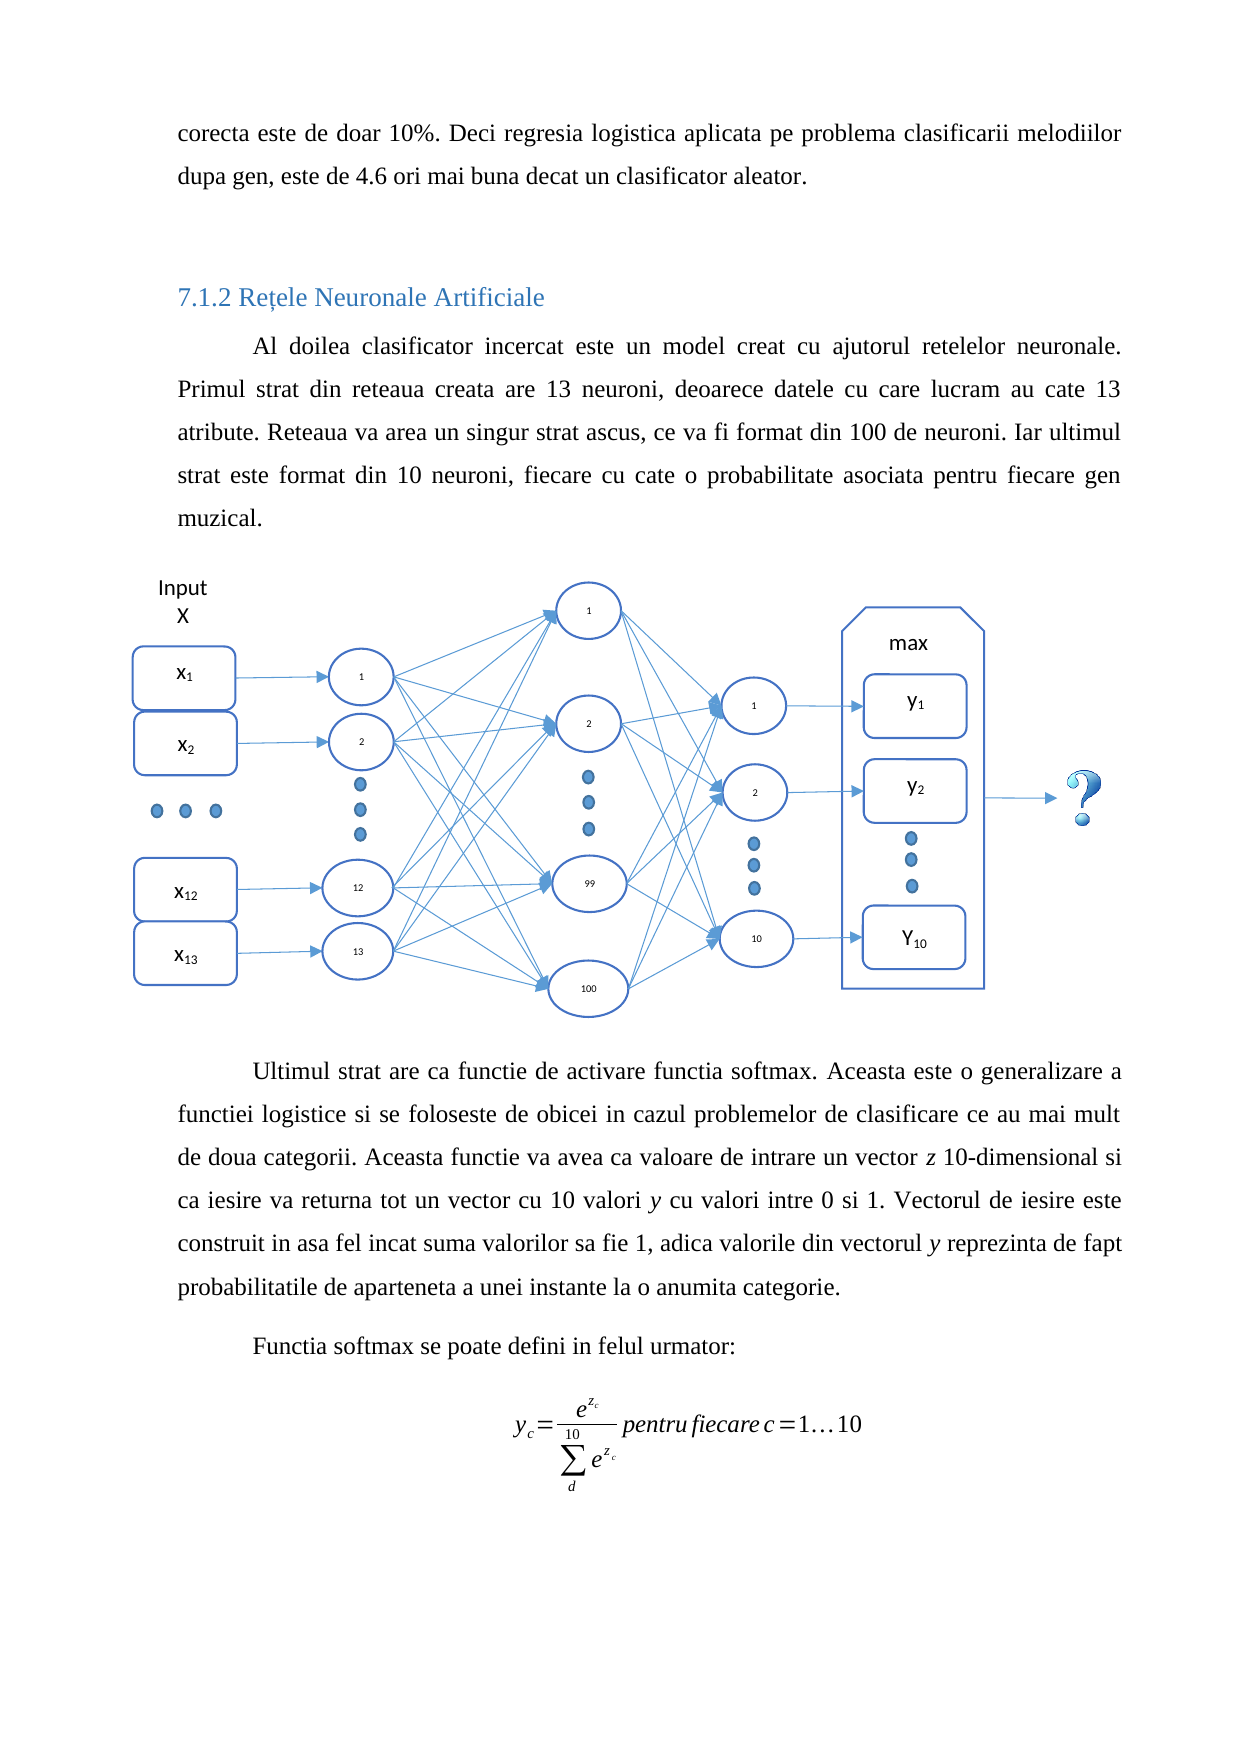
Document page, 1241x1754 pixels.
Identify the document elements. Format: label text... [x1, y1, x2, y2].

text Functia softmax se poate defini in felul urmator: [177, 1331, 1122, 1360]
text Al doilea clasificator incercat este un model creat cu ajutorul retelelor neuronale. Primul strat din reteaua creata are 13 neuroni, deoarece datele cu care lucram au cate 13 atribute. Reteaua va area un singur strat ascus, ce va fi format din 100 de neuroni. Iar ultimul strat este format din 10 neuroni, fiecare cu cate o probabilitate asociata pentru fiecare gen muzical. [177, 331, 1122, 532]
picture [1057, 770, 1111, 826]
text Ultimul strat are ca functie de activare functia softmax. Aceasta este o generalizare a functiei logistice si se foloseste de obicei in cazul problemelor de clasificare ce au mai mult de doua categorii. Aceasta functie va avea ca valoare de intrare un vector z 10-dimensional si ca iesire va returna tot un vector cu 10 valori y cu valori intre 0 si 1. Vectorul de iesire este construit in asa fel incat suma valorilor sa fie 1, adica valorile din vectorul y reprezinta de fapt probabilitatile de aparteneta a unei instante la o anumita categorie. [177, 1056, 1122, 1300]
subtitle 7.1.2 Rețele Neuronale Artificiale [177, 281, 1122, 312]
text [177, 118, 1122, 190]
